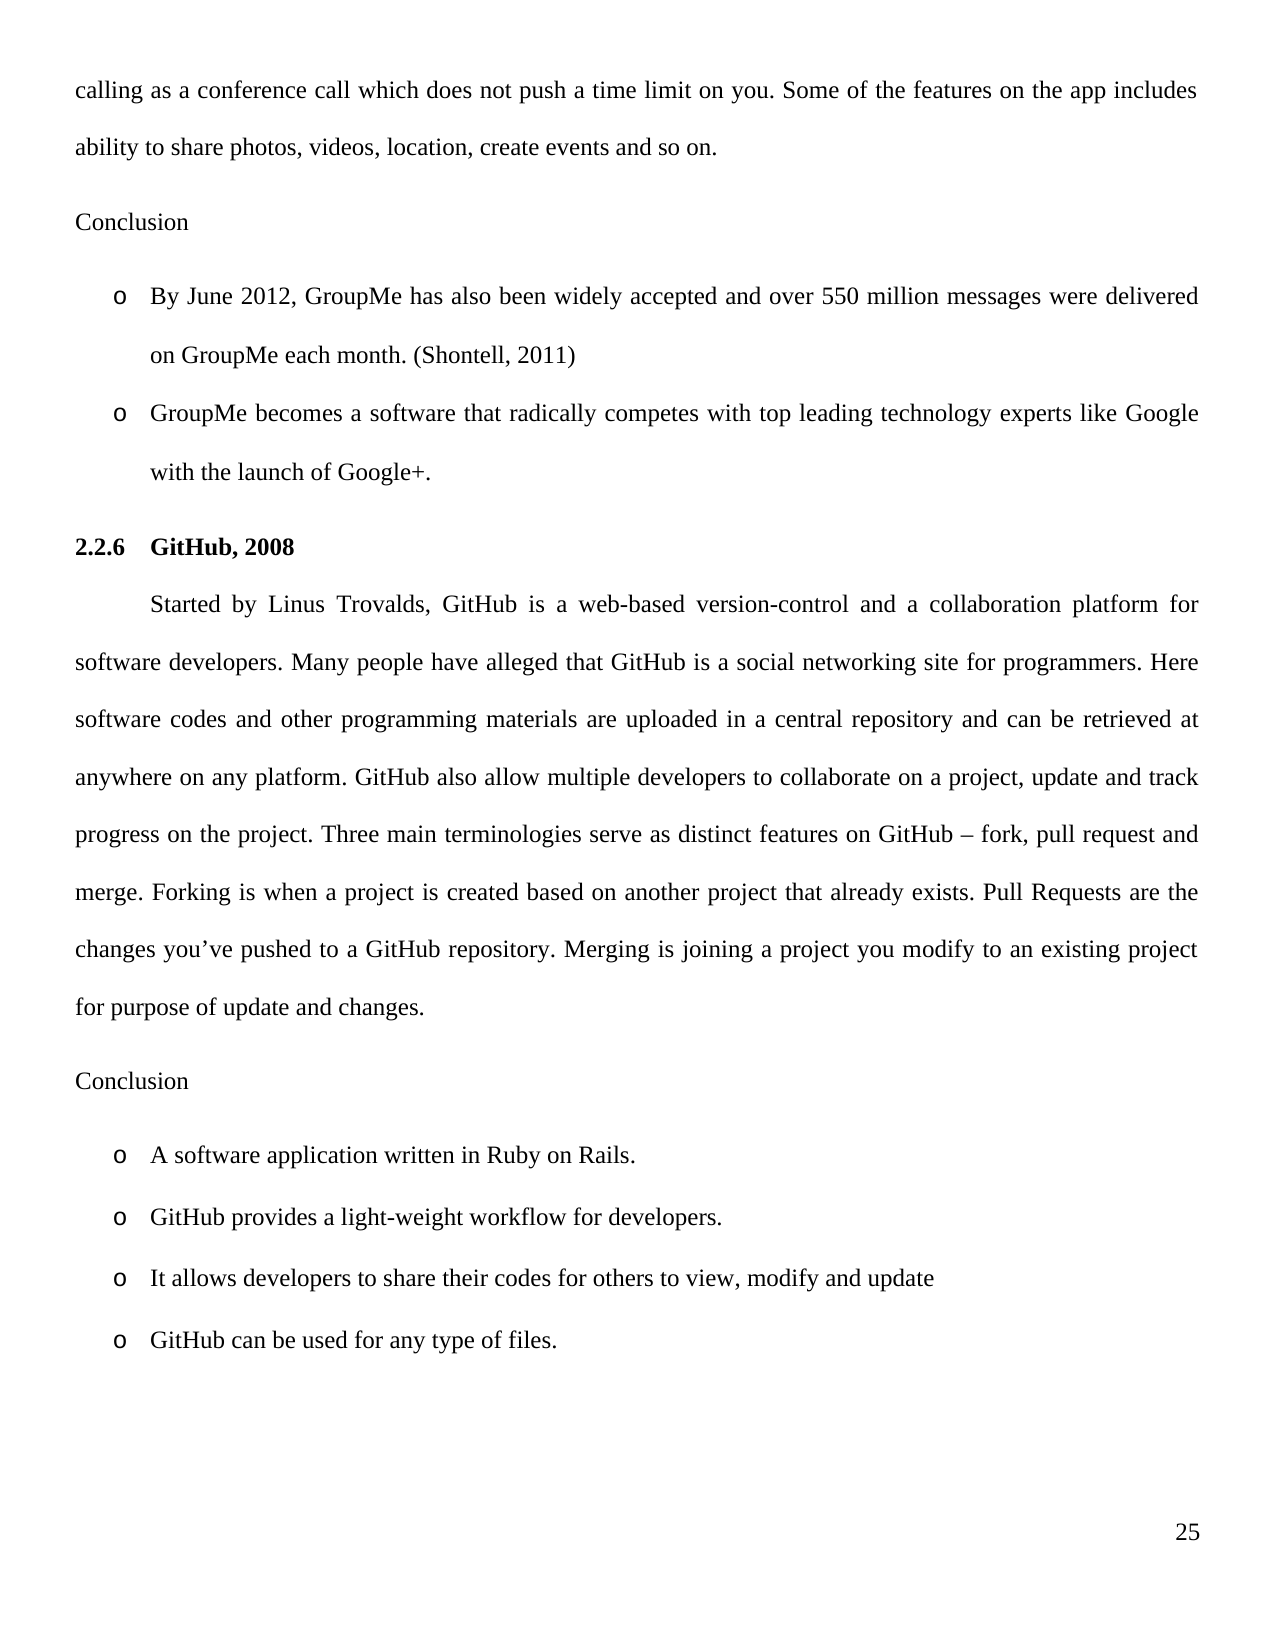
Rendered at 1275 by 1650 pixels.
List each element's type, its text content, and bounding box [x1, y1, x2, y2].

text Conclusion [75, 207, 1200, 235]
text Conclusion [75, 1066, 1200, 1094]
list A software application written in Ruby on Rails. [112, 1140, 1200, 1171]
list GitHub can be used for any type of files. [112, 1325, 1200, 1356]
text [75, 75, 1200, 161]
subtitle 2.2.6 GitHub, 2008 [75, 532, 1200, 560]
text Started by Linus Trovalds, GitHub is a web-based version-control and a collaboration platform for software developers. Many people have alleged that GitHub is a social networking site for programmers. Here software codes and other programming materials are uploaded in a central repository and can be retrieved at anywhere on any platform. GitHub also allow multiple developers to collaborate on a project, update and track progress on the project. Three main terminologies serve as distinct features on GitHub – fork, pull request and merge. Forking is when a project is created based on another project that already exists. Pull Requests are the changes you’ve pushed to a GitHub repository. Merging is joining a project you modify to an existing project for purpose of update and changes. [75, 589, 1200, 1020]
list By June 2012, GroupMe has also been widely accepted and over 550 million messages were delivered on GroupMe each month. [112, 281, 1200, 369]
list GroupMe becomes a software that radically competes with top leading technology experts like Google with the launch of Google+. [112, 398, 1200, 486]
list GitHub provides a light-weight workflow for developers. [112, 1202, 1200, 1232]
list It allows developers to share their codes for others to view, modify and update [112, 1263, 1200, 1294]
